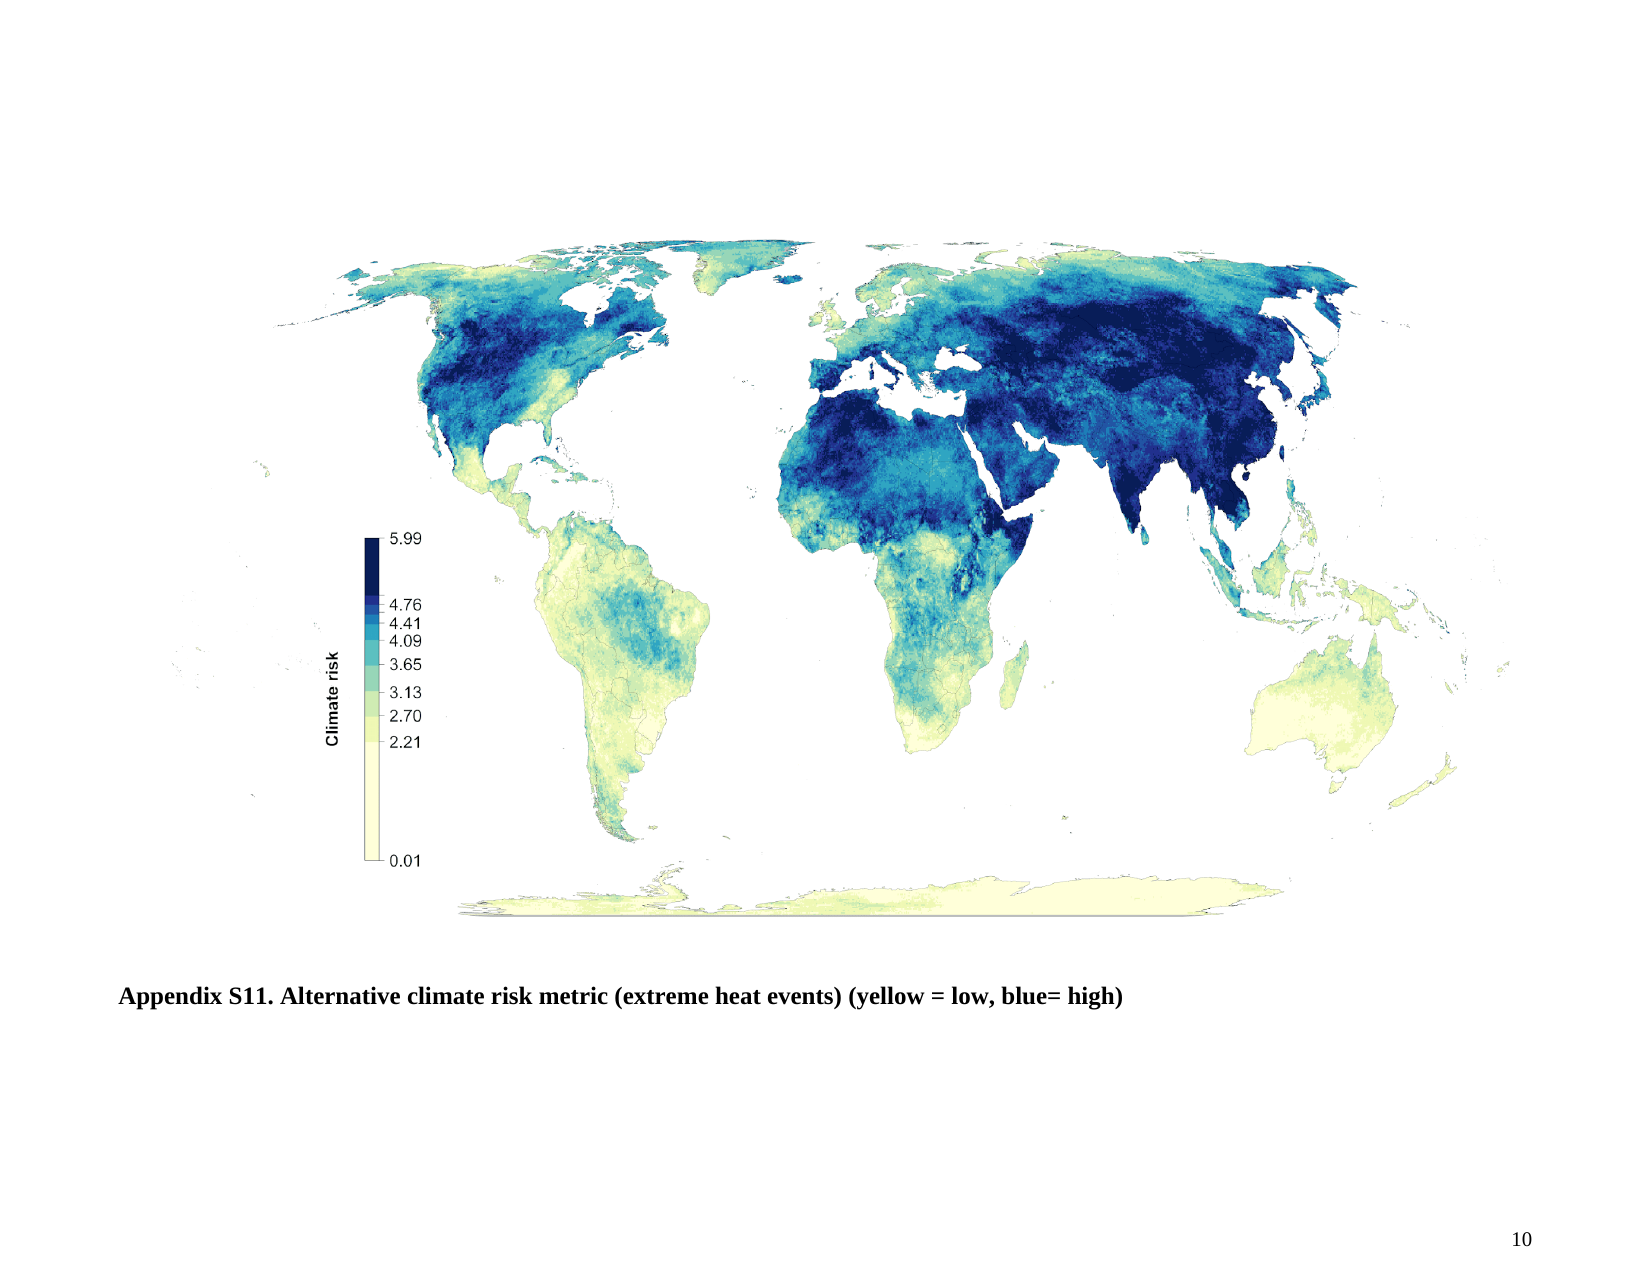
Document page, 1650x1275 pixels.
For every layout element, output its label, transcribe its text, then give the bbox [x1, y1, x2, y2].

picture [118, 175, 1568, 981]
text Appendix S11. Alternative climate risk metric (extreme heat events) (yellow = low, blue= high) [118, 981, 1532, 1009]
